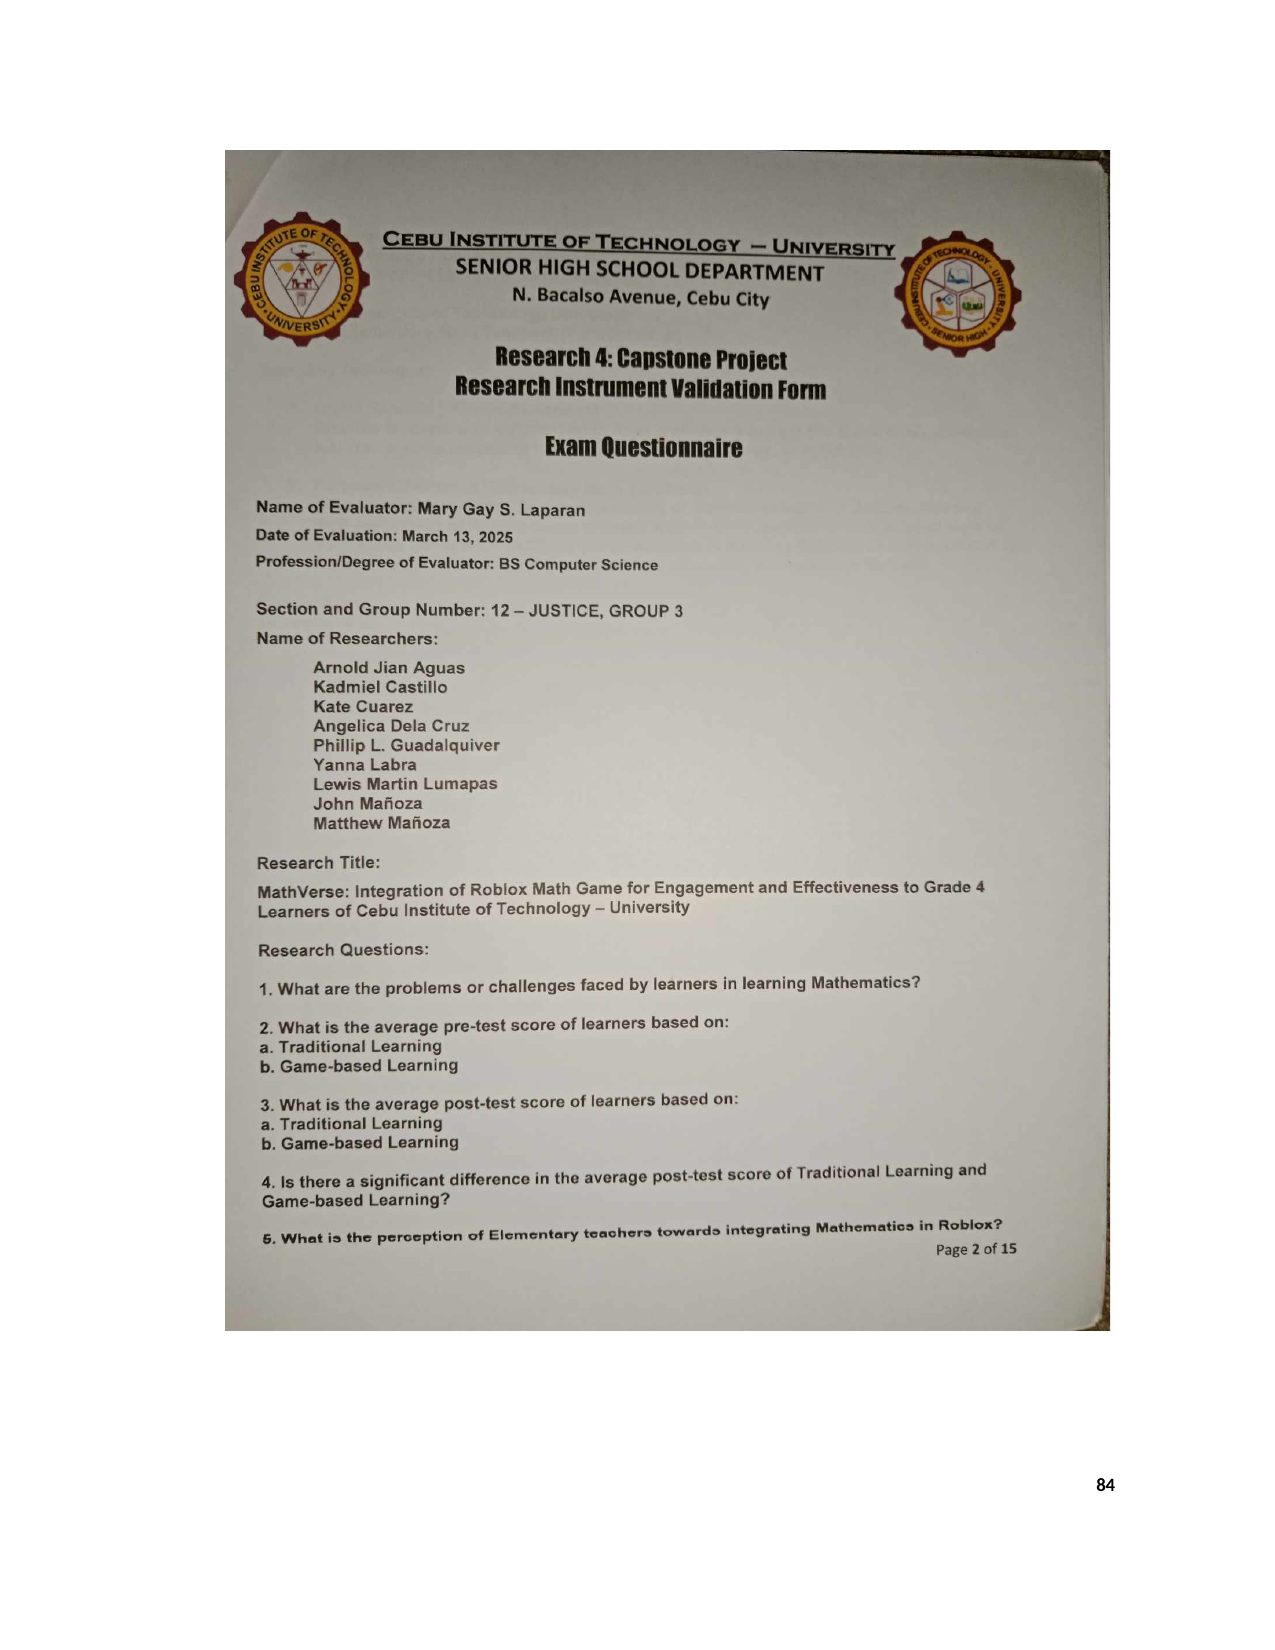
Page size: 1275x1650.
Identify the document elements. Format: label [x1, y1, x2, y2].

picture [225, 150, 1111, 1331]
